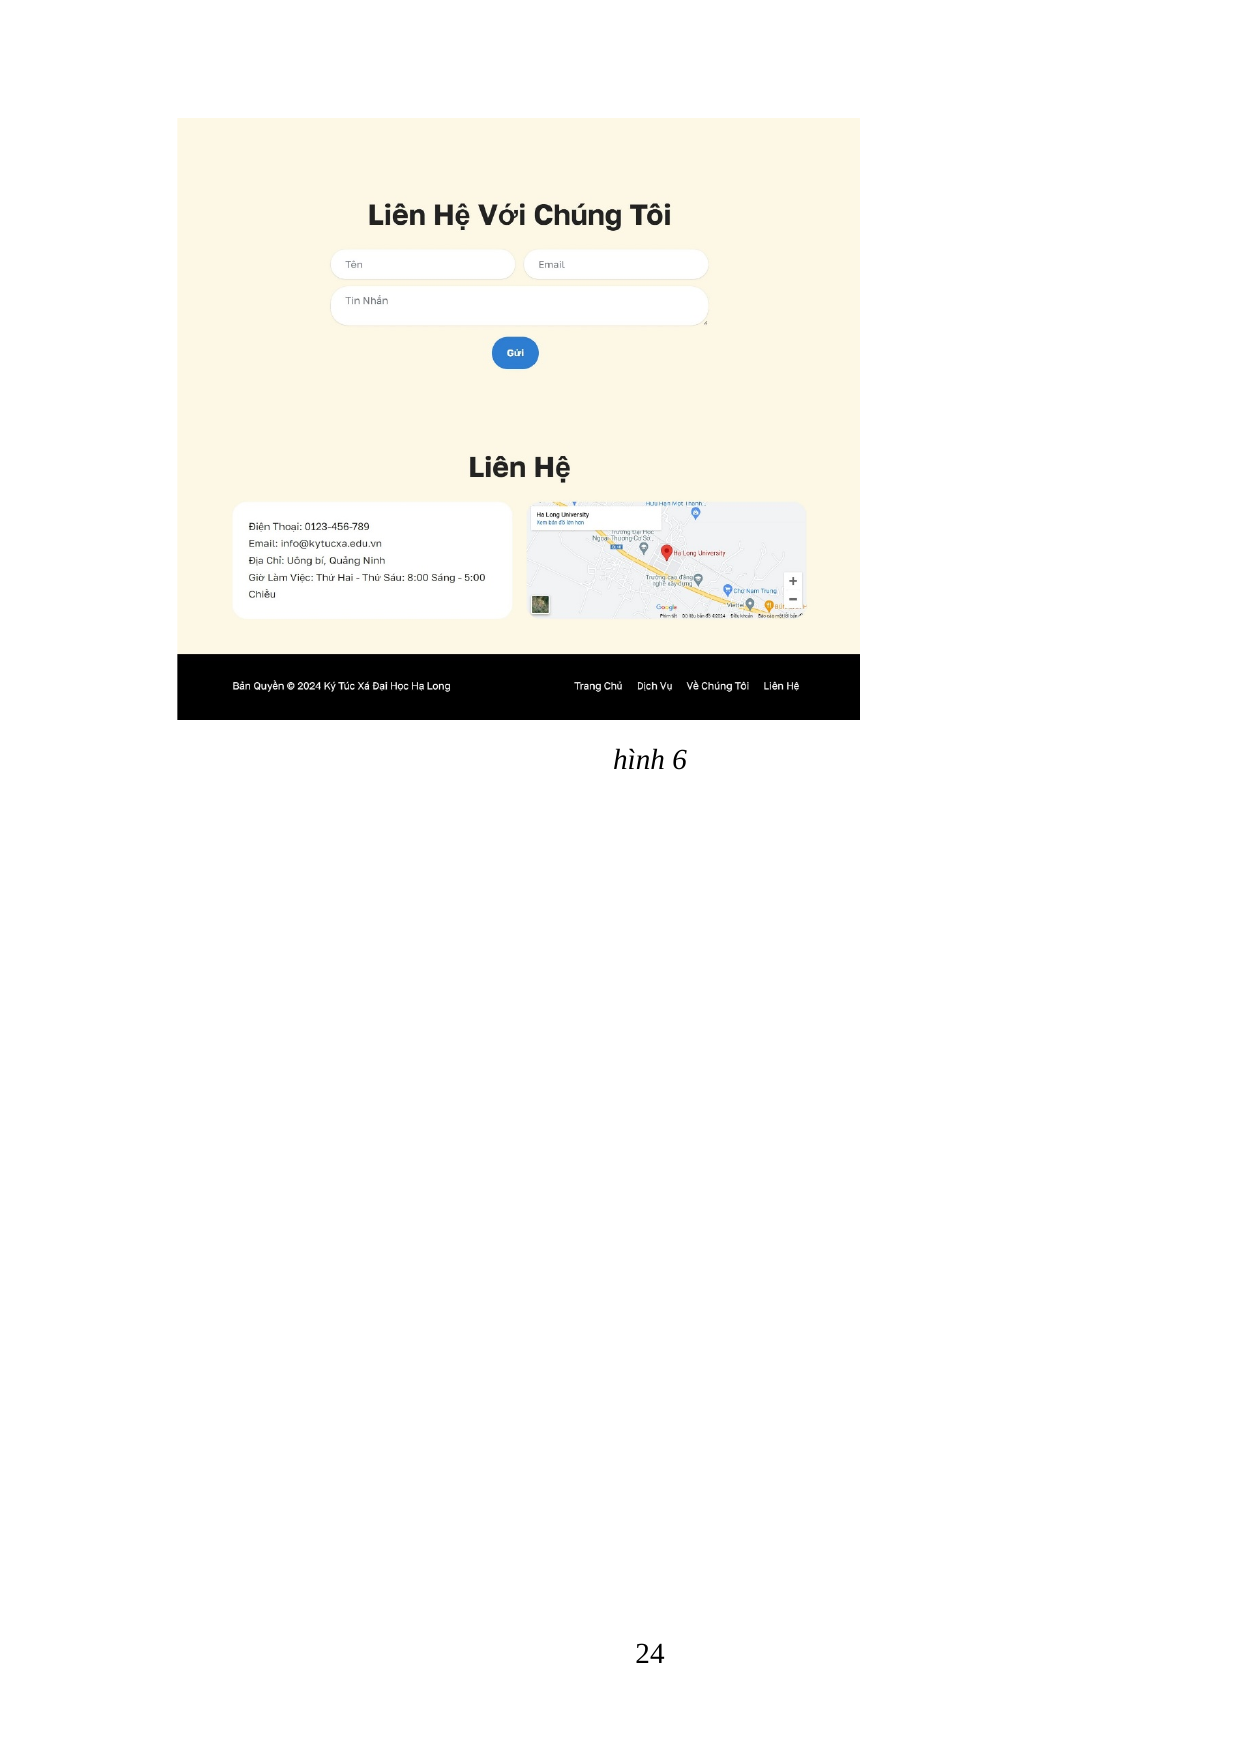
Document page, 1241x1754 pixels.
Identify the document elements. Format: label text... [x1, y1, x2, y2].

picture [177, 118, 860, 720]
text hình 6 [177, 742, 1122, 775]
